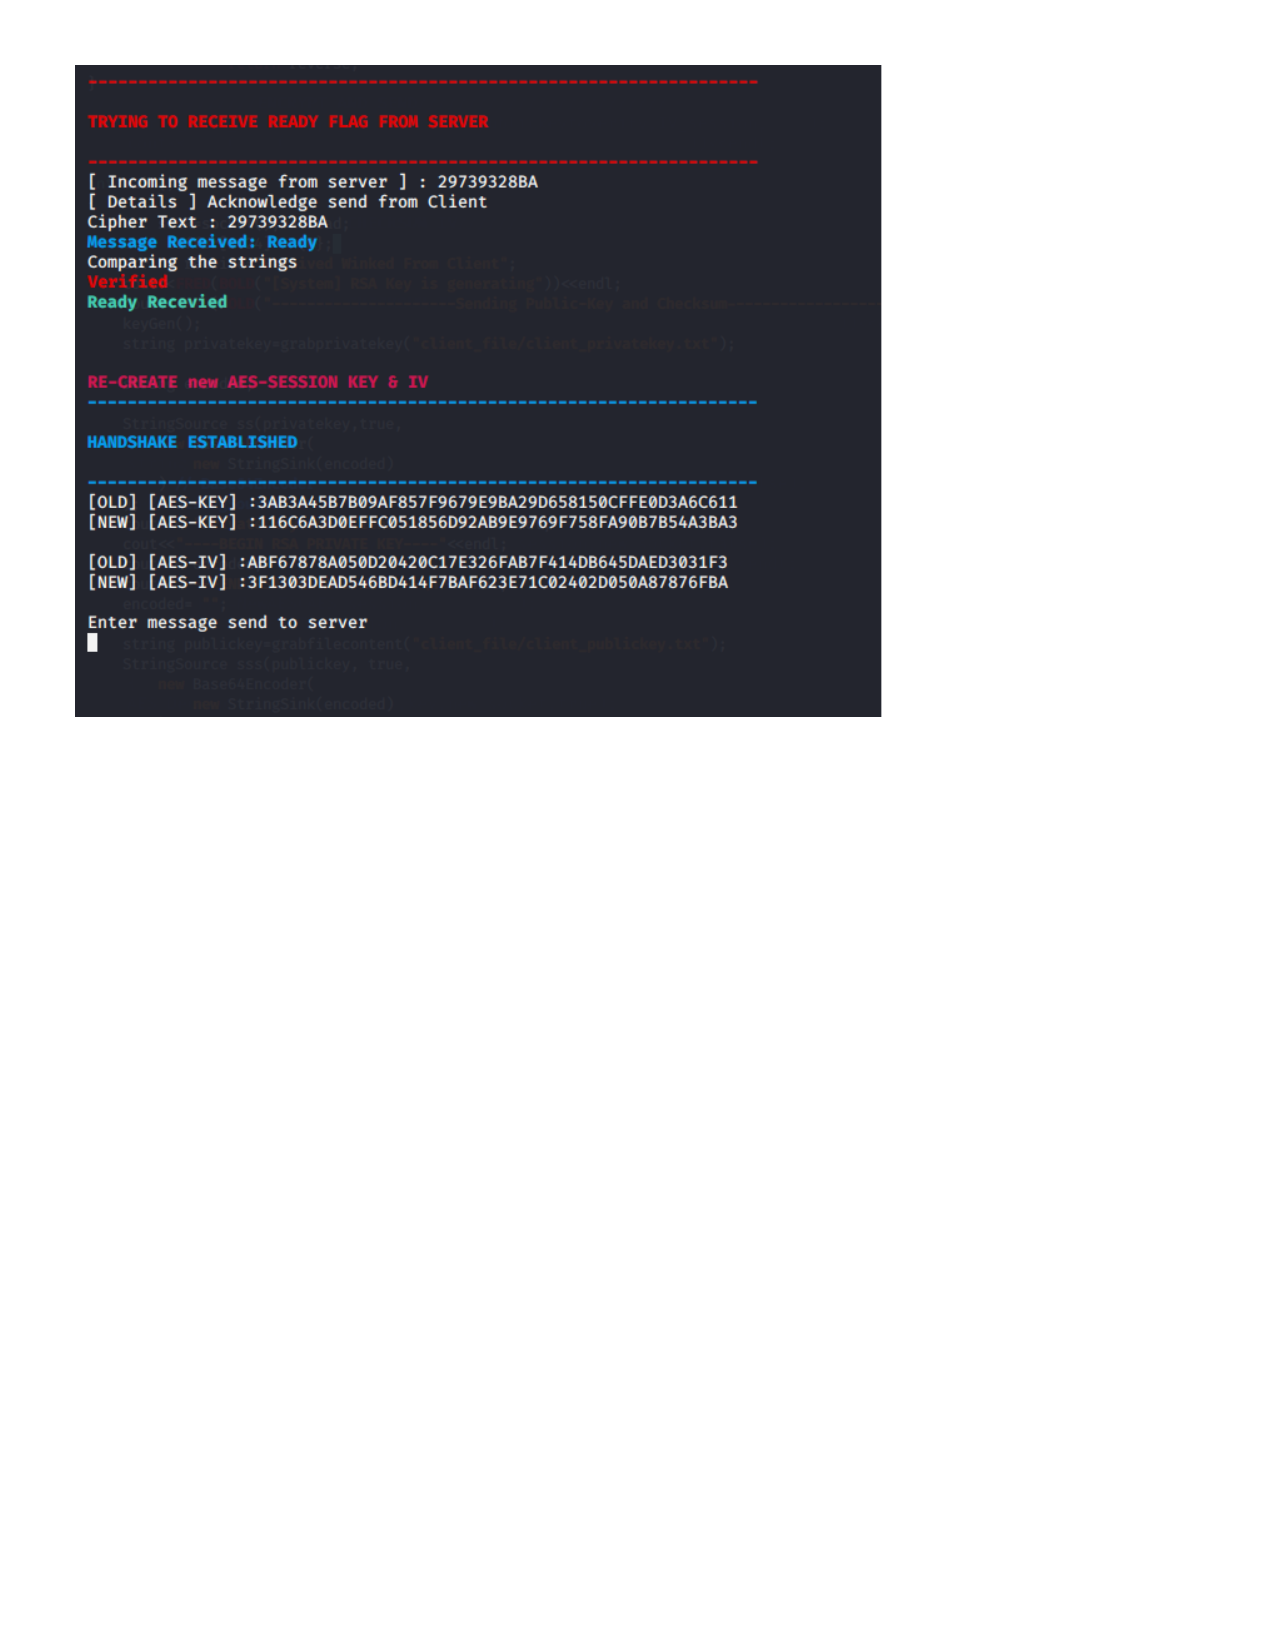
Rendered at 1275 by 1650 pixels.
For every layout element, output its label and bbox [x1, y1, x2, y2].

picture [75, 65, 882, 717]
